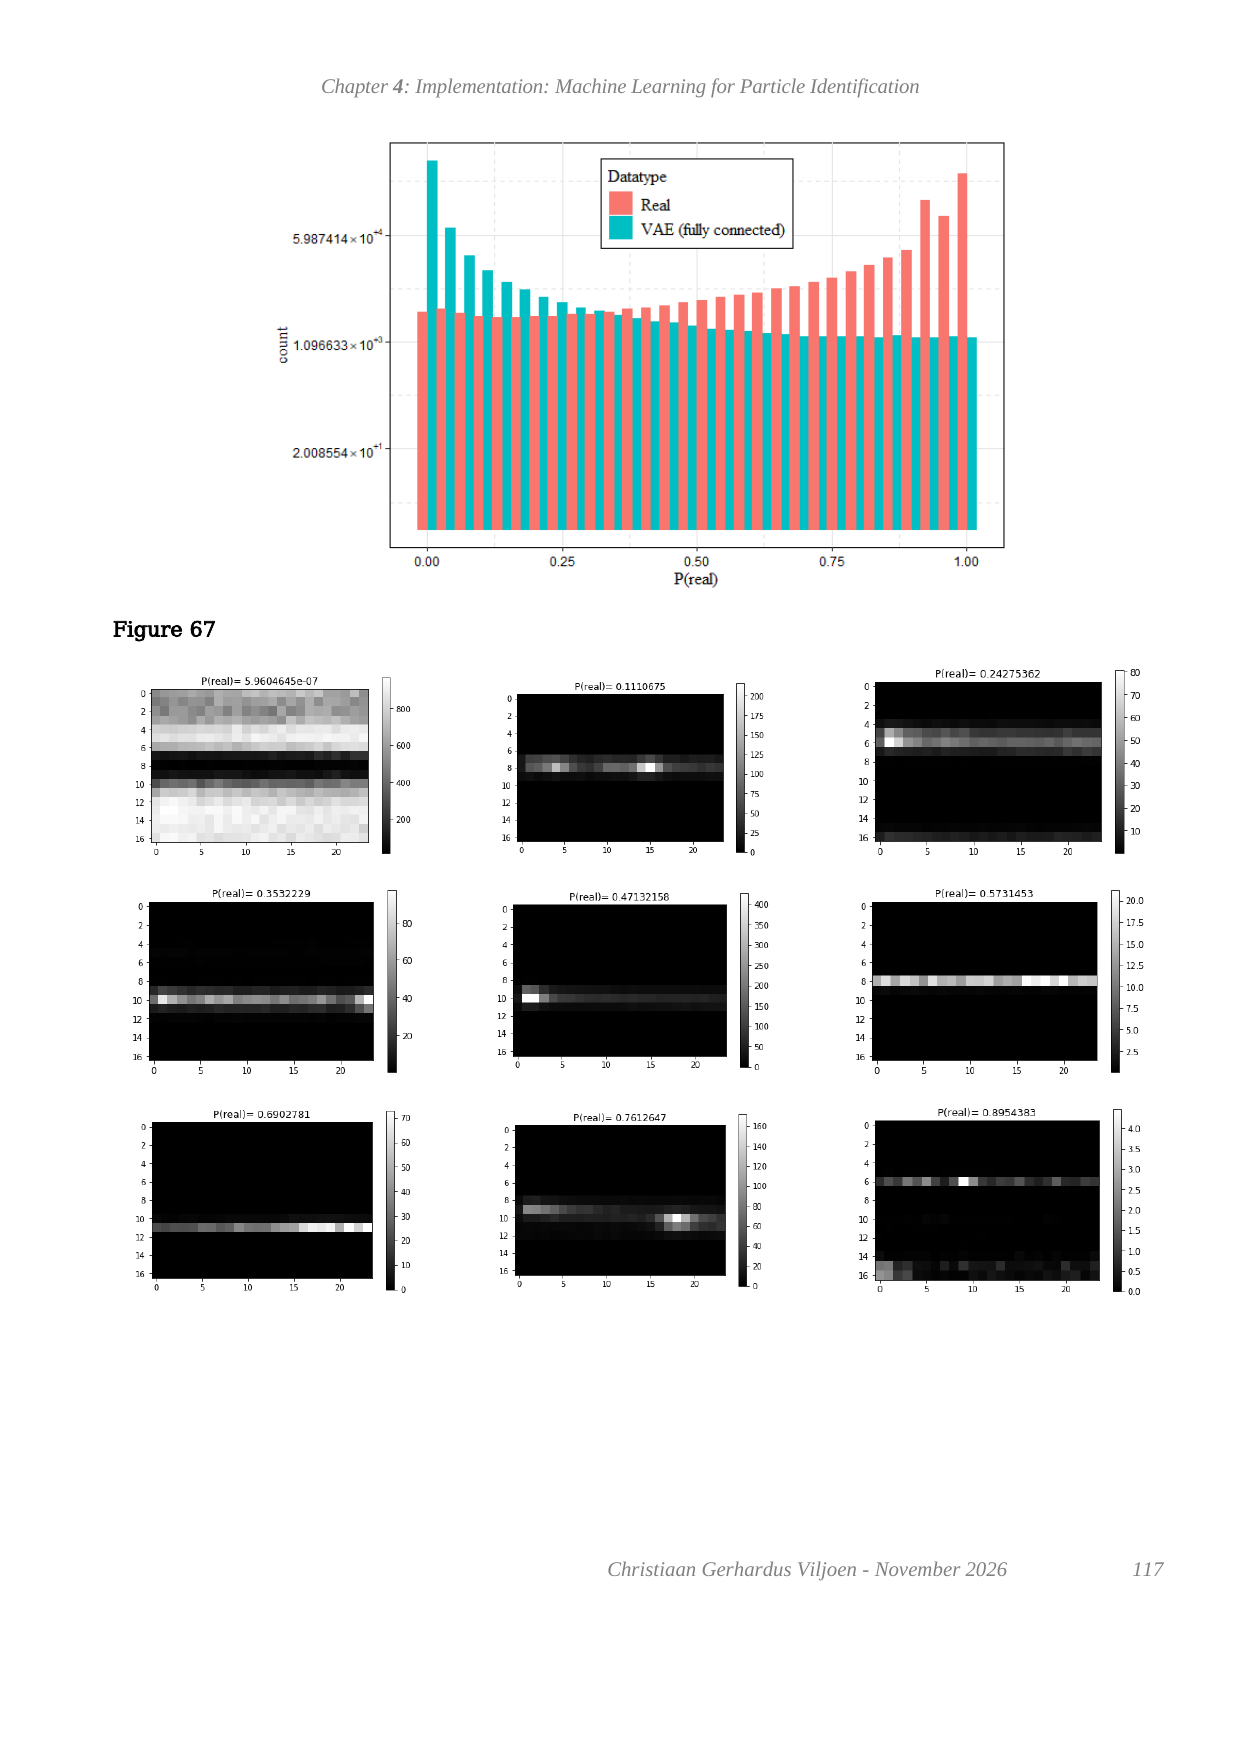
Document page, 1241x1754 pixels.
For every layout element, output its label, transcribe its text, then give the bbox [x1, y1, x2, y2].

picture [493, 1107, 772, 1296]
picture [129, 1102, 415, 1300]
table_header [795, 662, 1165, 882]
picture [127, 881, 418, 1081]
table_header [432, 662, 795, 882]
table_cell [75, 882, 432, 1101]
table_header [75, 662, 432, 882]
table_cell [432, 1101, 795, 1322]
table_cell [795, 1101, 1165, 1322]
picture [496, 676, 769, 862]
picture [266, 135, 1012, 595]
text Figure 67 [112, 616, 1165, 641]
table_cell [75, 1101, 432, 1322]
picture [852, 661, 1146, 862]
picture [849, 881, 1149, 1081]
table_cell [795, 882, 1165, 1101]
picture [491, 885, 774, 1077]
table_cell [432, 882, 795, 1101]
picture [129, 669, 416, 862]
picture [852, 1100, 1146, 1302]
